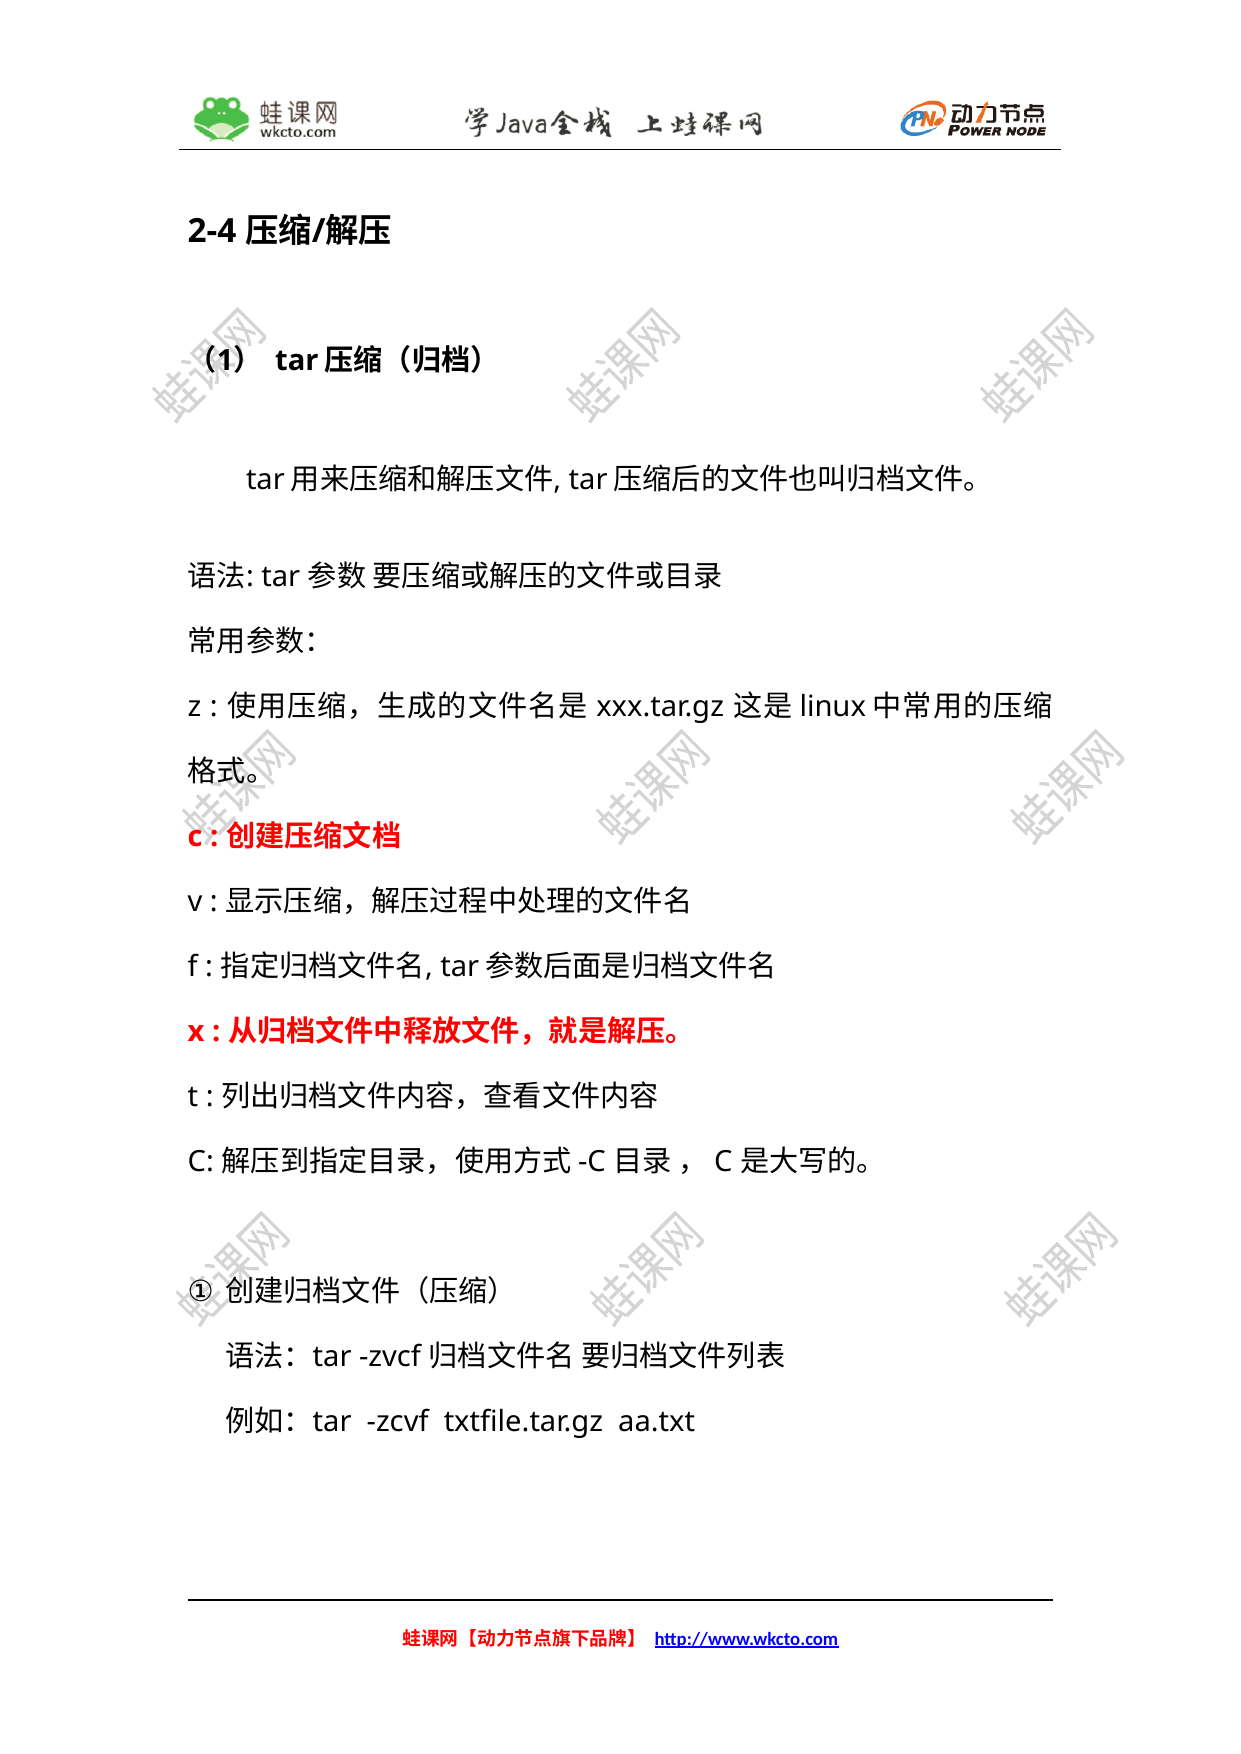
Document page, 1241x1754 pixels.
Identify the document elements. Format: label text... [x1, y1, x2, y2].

text C: 解压到指定目录，使用方式 -C 目录 ， C 是大写的。 [187, 1127, 1053, 1192]
list 创建归档文件（压缩） [187, 1257, 1053, 1322]
subtitle 2-4 压缩/解压 [187, 196, 1053, 261]
text z : 使用压缩，生成的文件名是 xxx.tar.gz 这是linux中常用的压缩格式。 [187, 672, 1053, 802]
text f : 指定归档文件名, tar参数后面是归档文件名 [187, 932, 1053, 997]
text t : 列出归档文件内容，查看文件内容 [187, 1062, 1053, 1127]
subtitle tar压缩（归档） [187, 325, 1053, 390]
text 常用参数： [187, 607, 1053, 672]
text c : 创建压缩文档 [187, 802, 1053, 867]
text 语法: tar 参数 要压缩或解压的文件或目录 [187, 542, 1053, 607]
list 语法：tar -zvcf 归档文件名 要归档文件列表 [225, 1322, 1053, 1387]
picture [187, 90, 1049, 147]
text v : 显示压缩，解压过程中处理的文件名 [187, 867, 1053, 932]
text tar用来压缩和解压文件, tar压缩后的文件也叫归档文件。 [187, 444, 1053, 509]
list 例如：tar -zcvf txtfile.tar.gz aa.txt [225, 1387, 1053, 1452]
text x : 从归档文件中释放文件，就是解压。 [187, 997, 1053, 1062]
